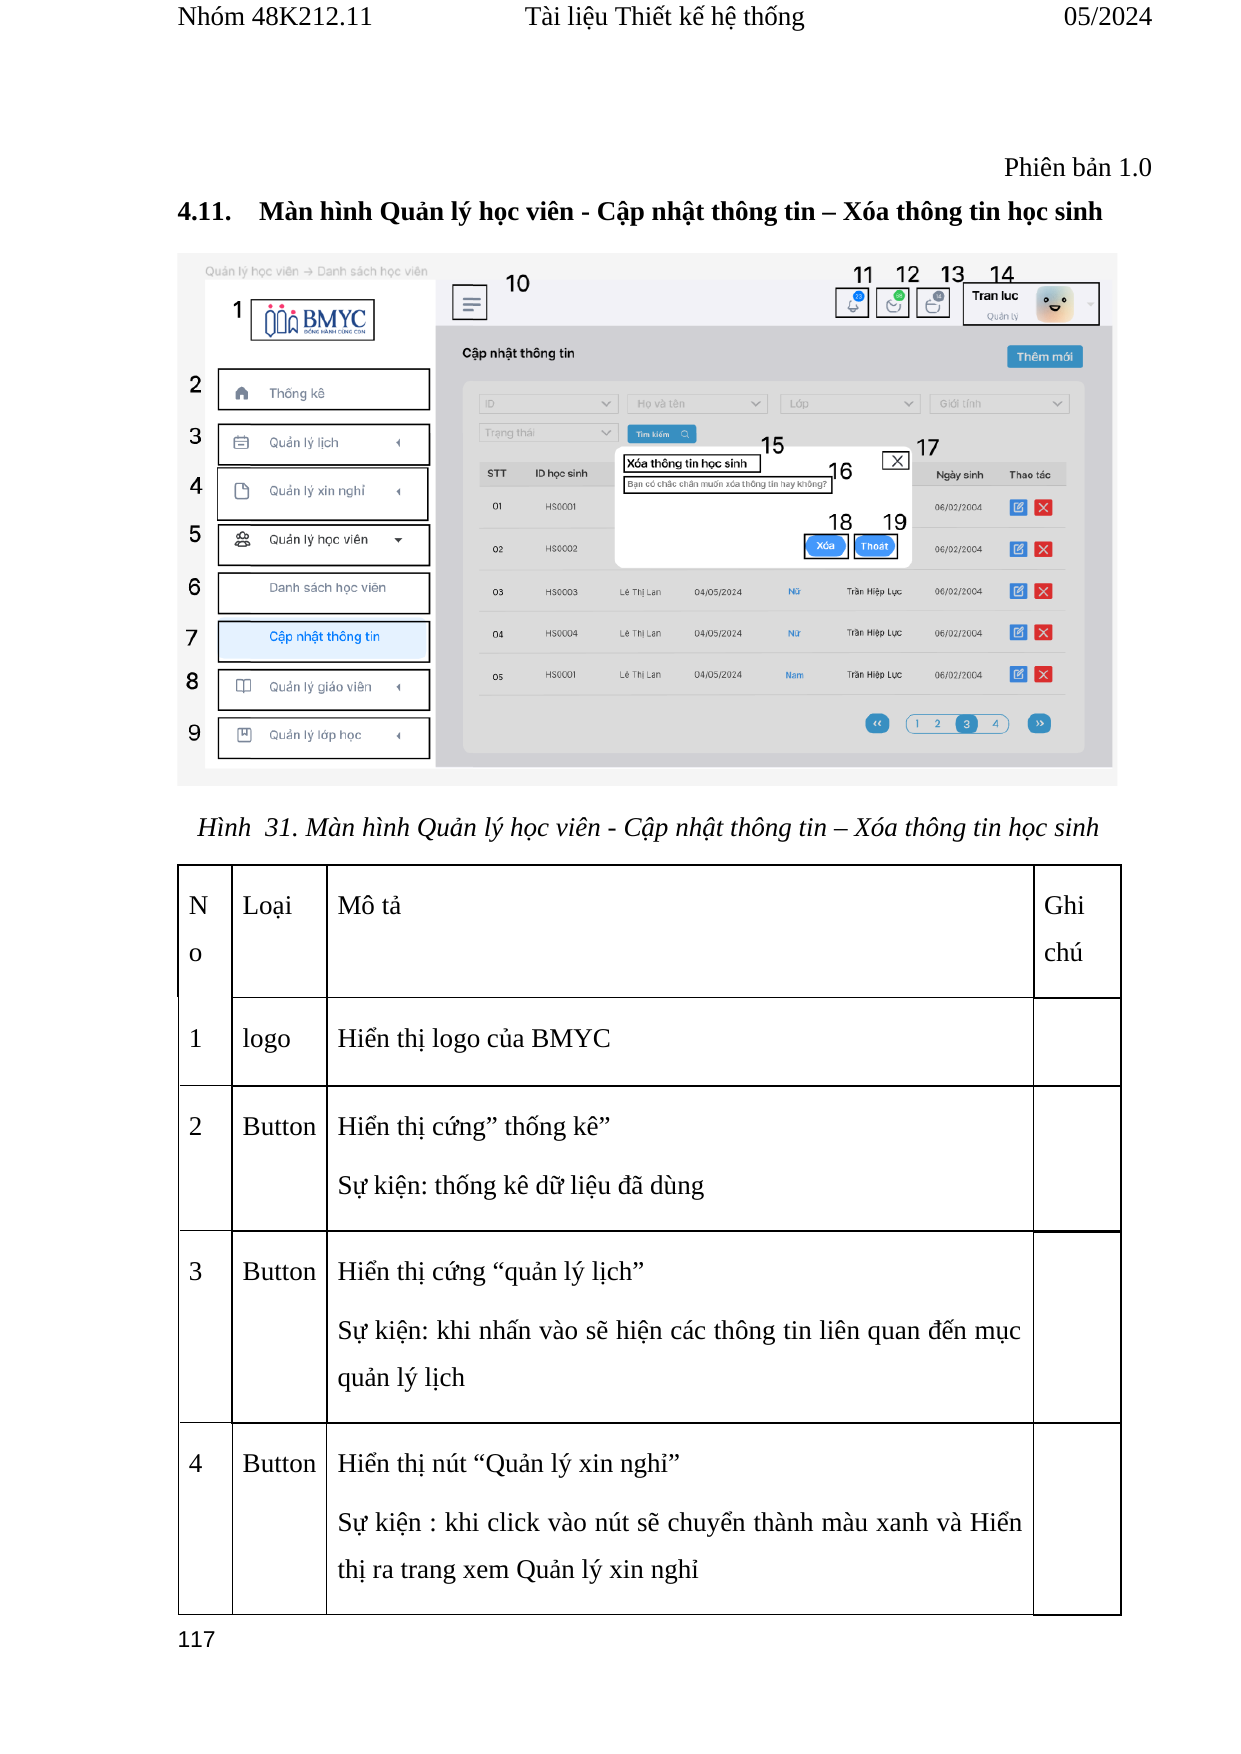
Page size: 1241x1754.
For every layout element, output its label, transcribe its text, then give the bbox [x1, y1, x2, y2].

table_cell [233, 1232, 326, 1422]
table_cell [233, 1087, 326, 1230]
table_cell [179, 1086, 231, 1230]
text Hình 31. Màn hình Quản lý học viên - Cập nhật thông tin – Xóa thông tin học sinh [177, 811, 1122, 842]
picture [177, 253, 1118, 786]
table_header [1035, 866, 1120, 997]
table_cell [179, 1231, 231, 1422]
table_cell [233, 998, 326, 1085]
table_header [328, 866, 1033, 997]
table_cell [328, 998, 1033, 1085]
subtitle Màn hình Quản lý học viên - Cập nhật thông tin – Xóa thông tin học sinh [177, 194, 1122, 226]
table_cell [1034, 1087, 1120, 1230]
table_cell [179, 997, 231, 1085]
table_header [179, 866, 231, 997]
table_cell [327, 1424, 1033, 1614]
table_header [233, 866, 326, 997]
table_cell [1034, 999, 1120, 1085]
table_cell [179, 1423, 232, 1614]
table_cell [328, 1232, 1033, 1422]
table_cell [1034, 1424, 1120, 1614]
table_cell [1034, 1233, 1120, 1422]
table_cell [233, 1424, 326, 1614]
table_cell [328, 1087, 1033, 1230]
